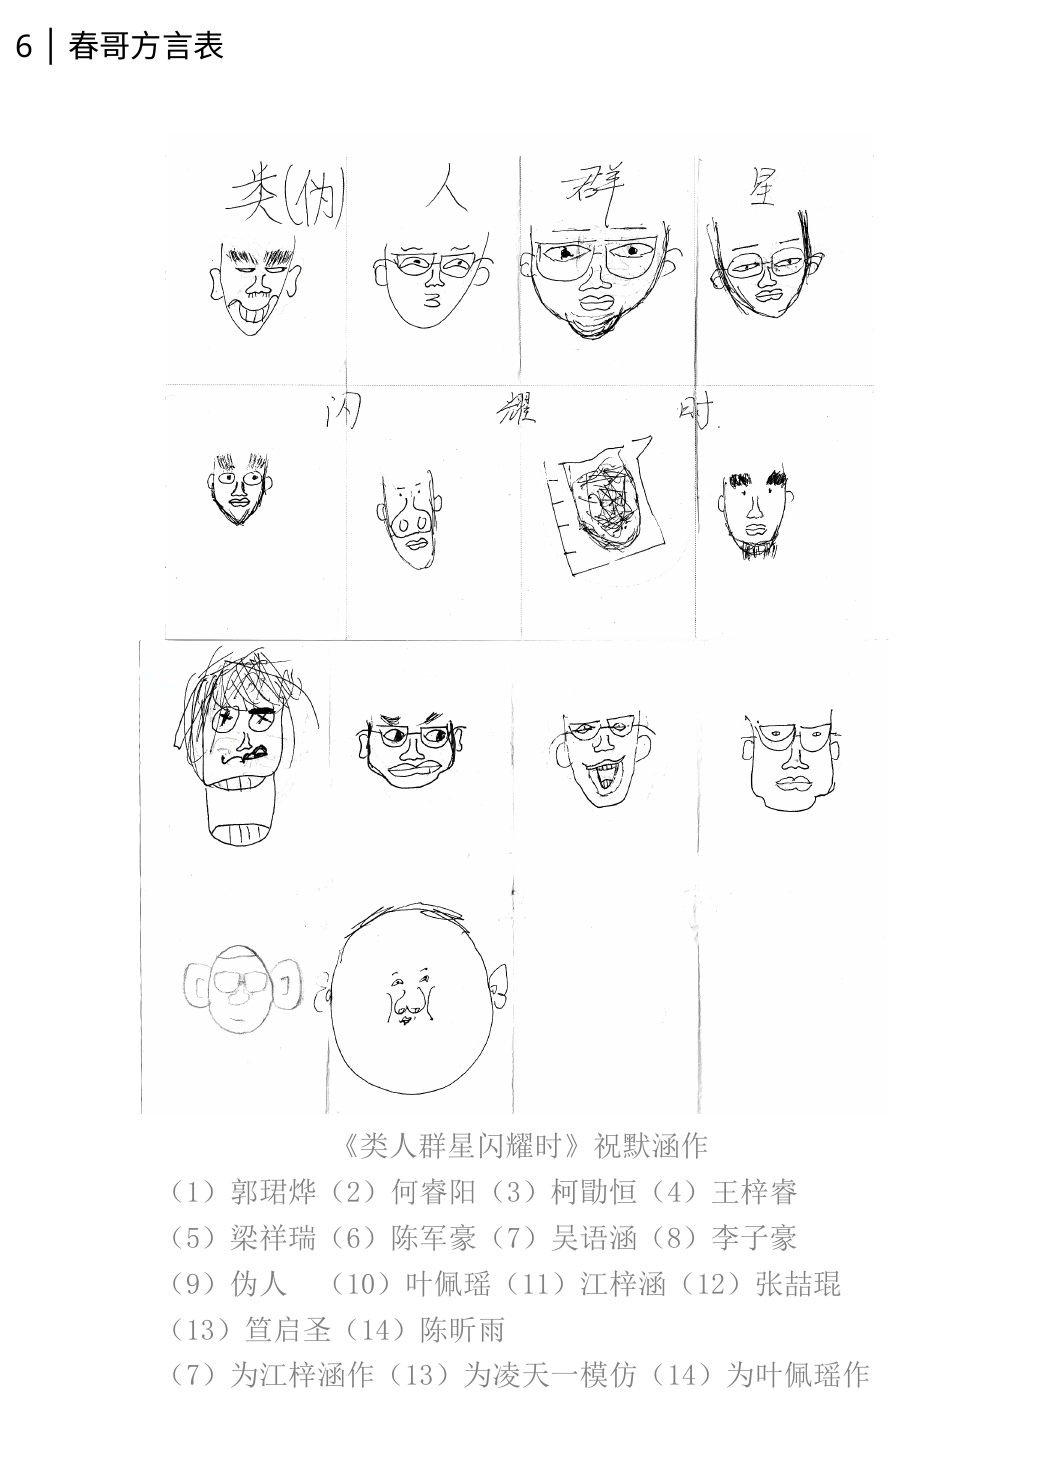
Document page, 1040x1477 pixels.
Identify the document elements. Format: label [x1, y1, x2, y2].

picture [139, 132, 889, 1114]
